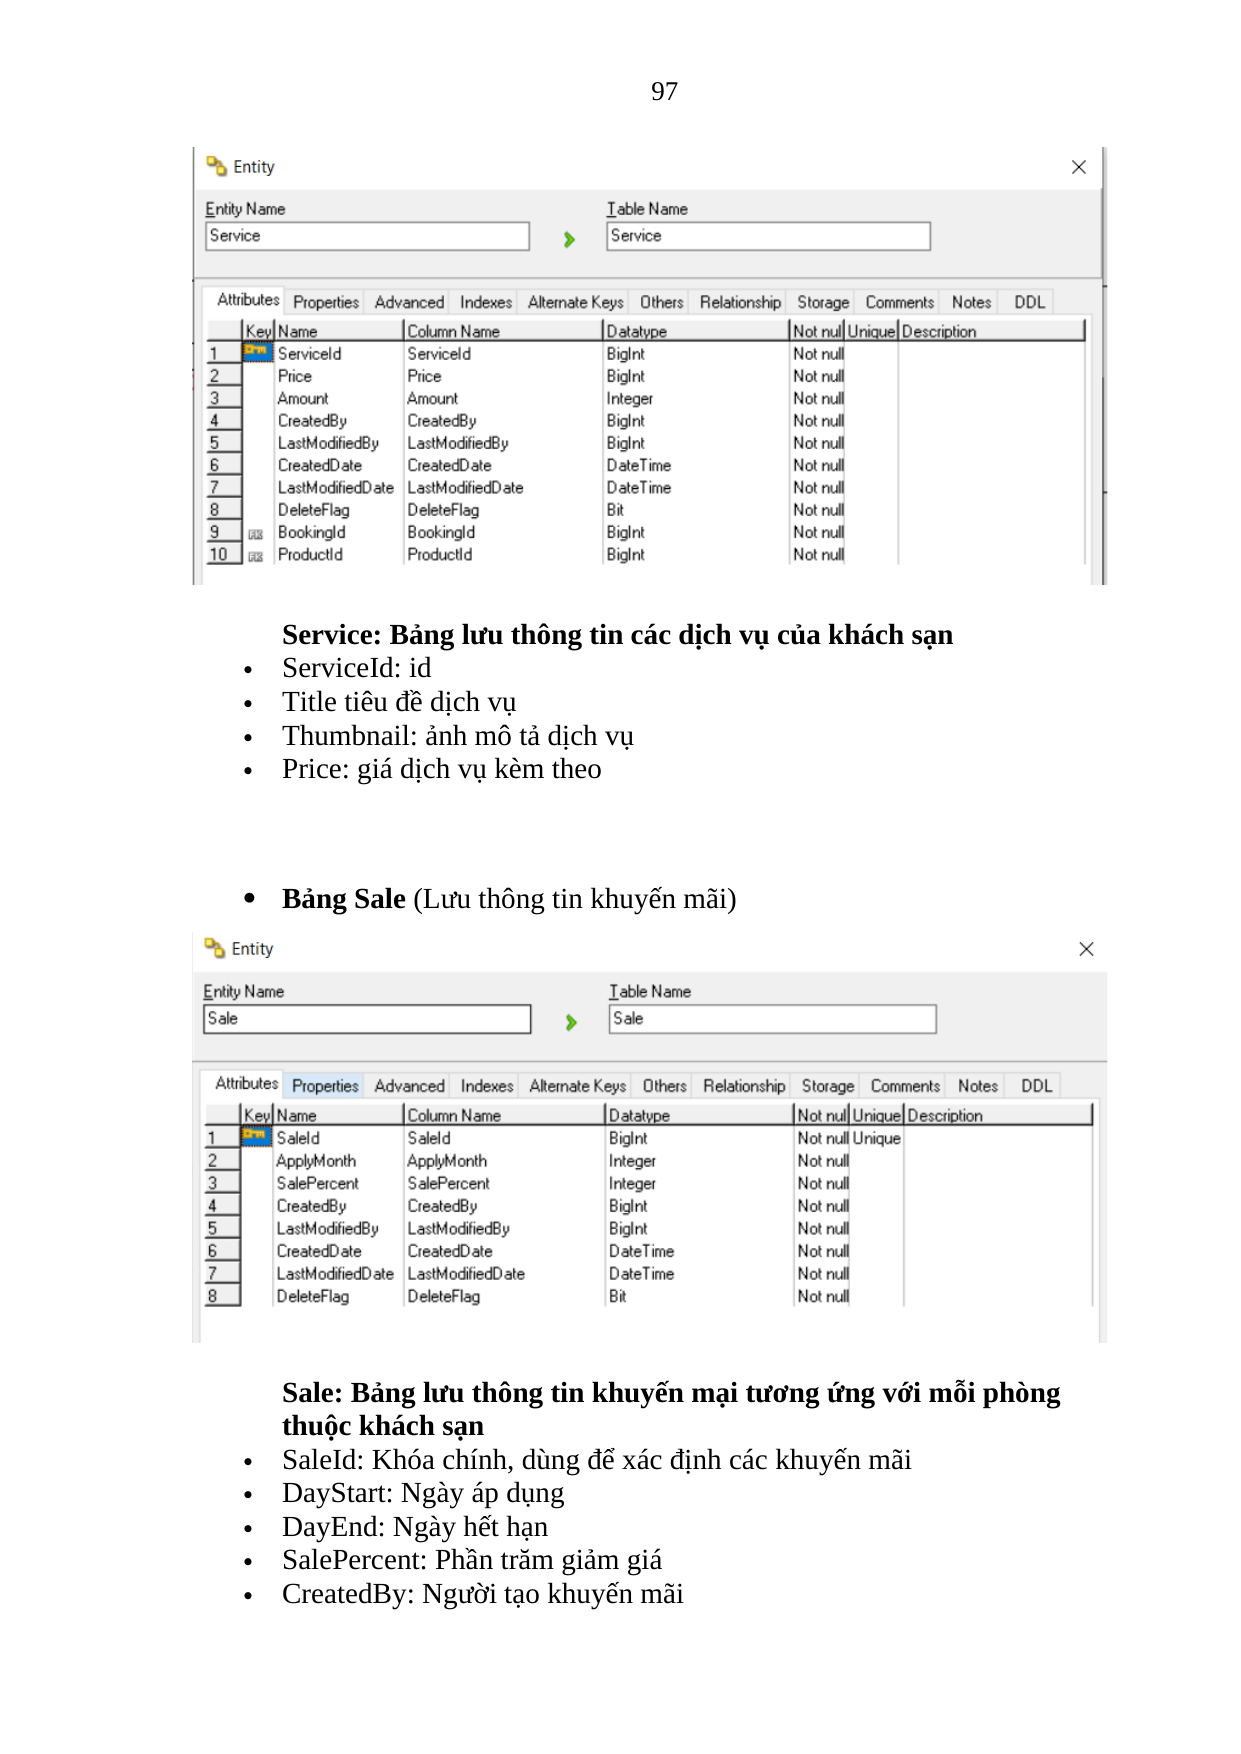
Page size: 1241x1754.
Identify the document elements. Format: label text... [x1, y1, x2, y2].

list Price: giá dịch vụ kèm theo [244, 751, 1122, 785]
list Thumbnail: ảnh mô tả dịch vụ [244, 718, 1122, 751]
list ServiceId: id [244, 651, 1122, 684]
list Title tiêu đề dịch vụ [244, 684, 1122, 718]
picture [192, 932, 1108, 1343]
list SalePercent: Phần trăm giảm giá [244, 1542, 1122, 1576]
list CreatedBy: Người tạo khuyến mãi [244, 1576, 1122, 1609]
text Service: Bảng lưu thông tin các dịch vụ của khách sạn [282, 617, 1122, 651]
list DayStart: Ngày áp dụng [244, 1475, 1122, 1509]
list DayEnd: Ngày hết hạn [244, 1509, 1122, 1542]
picture [192, 147, 1108, 585]
text Sale: Bảng lưu thông tin khuyến mại tương ứng với mỗi phòng thuộc khách sạn [282, 1375, 1122, 1442]
list SaleId: Khóa chính, dùng để xác định các khuyến mãi [244, 1442, 1122, 1475]
list Bảng Sale (Lưu thông tin khuyến mãi) [244, 882, 1122, 915]
